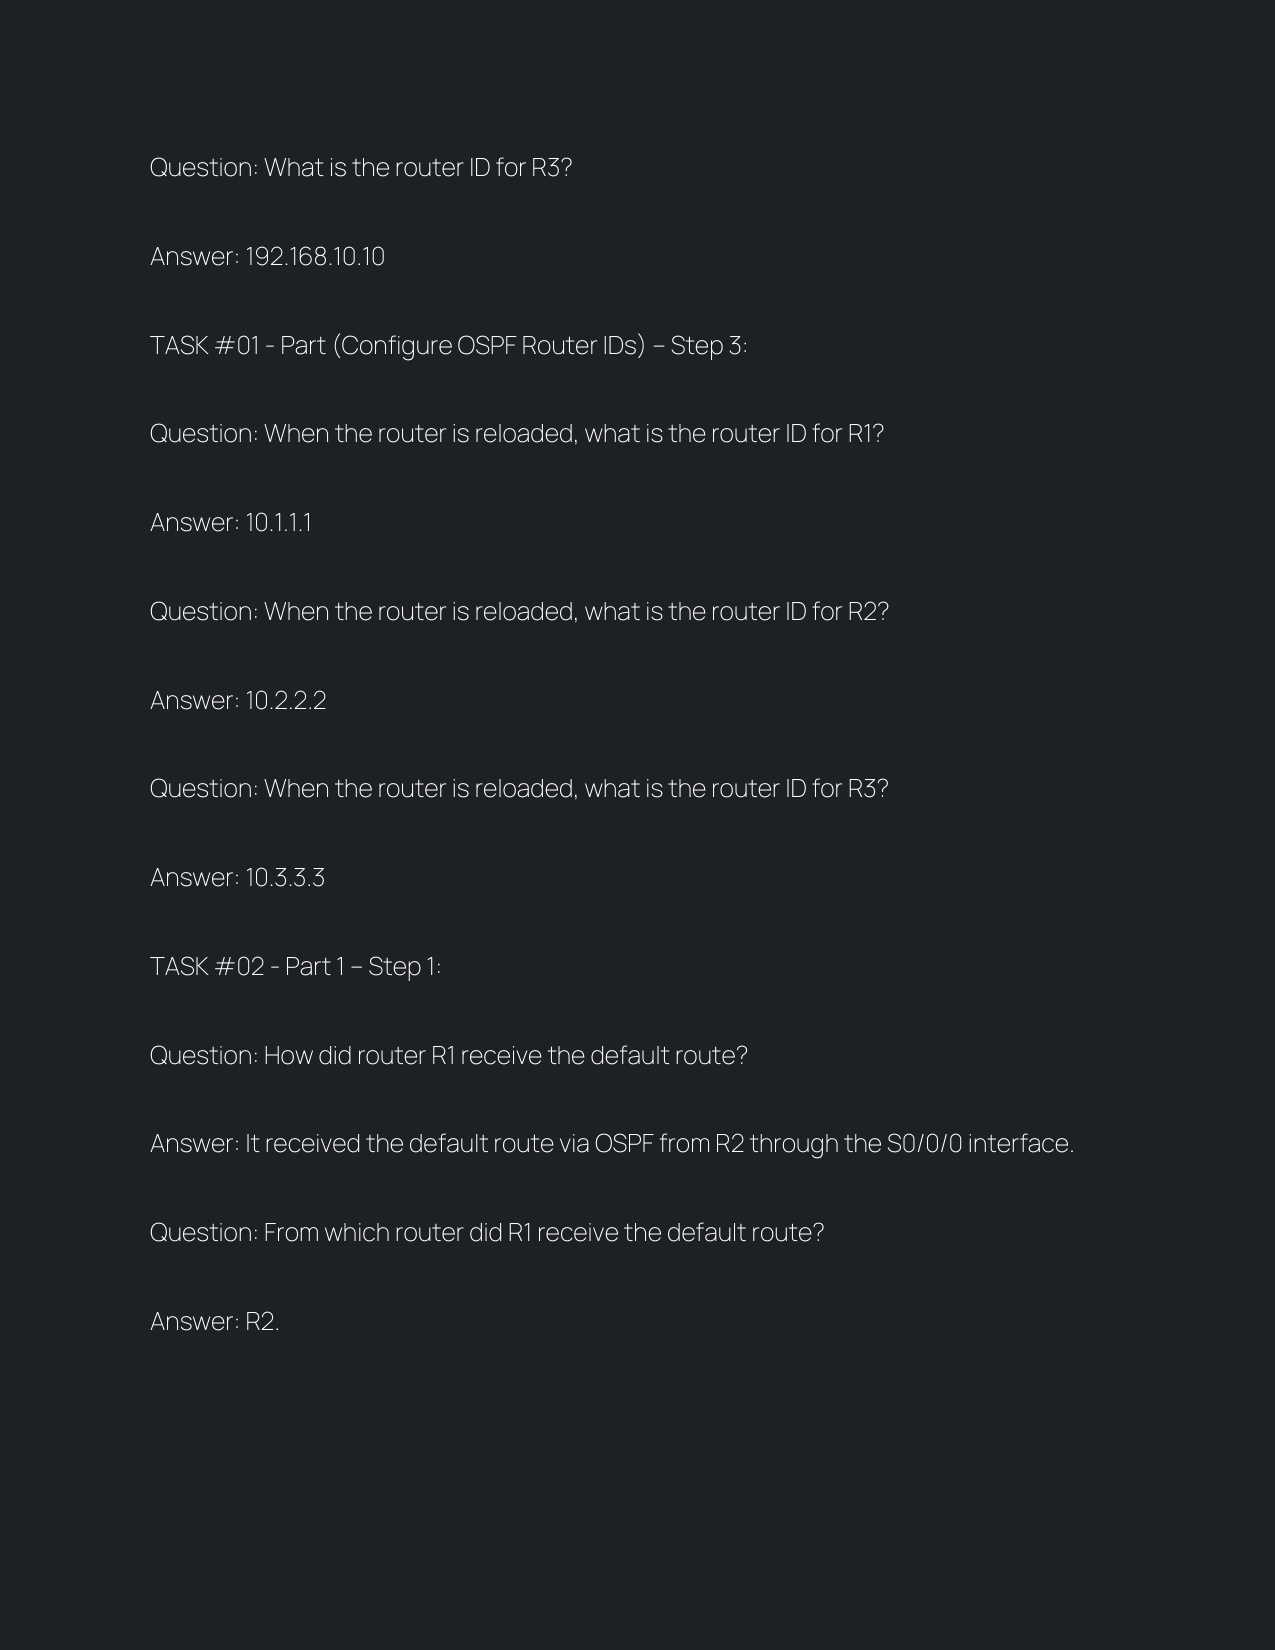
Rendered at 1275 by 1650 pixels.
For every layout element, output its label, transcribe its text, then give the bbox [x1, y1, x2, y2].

text Question: What is the router ID for R3? [150, 150, 1125, 184]
text Question: When the router is reloaded, what is the router ID for R2? [150, 594, 1125, 628]
text TASK #02 - Part 1 – Step 1: [150, 949, 1125, 983]
text Answer: 10.3.3.3 [150, 860, 1125, 894]
text TASK #01 - Part (Configure OSPF Router IDs) – Step 3: [150, 327, 1125, 362]
text Question: When the router is reloaded, what is the router ID for R1? [150, 416, 1125, 450]
text Answer: 10.1.1.1 [150, 505, 1125, 539]
text Question: From which router did R1 receive the default route? [150, 1215, 1125, 1249]
text Answer: R2. [150, 1304, 1125, 1338]
text Answer: It received the default route via OSPF from R2 through the S0/0/0 interface. [150, 1126, 1125, 1160]
text Question: When the router is reloaded, what is the router ID for R3? [150, 771, 1125, 805]
text Question: How did router R1 receive the default route? [150, 1037, 1125, 1072]
text Answer: 192.168.10.10 [150, 239, 1125, 273]
text Answer: 10.2.2.2 [150, 682, 1125, 717]
